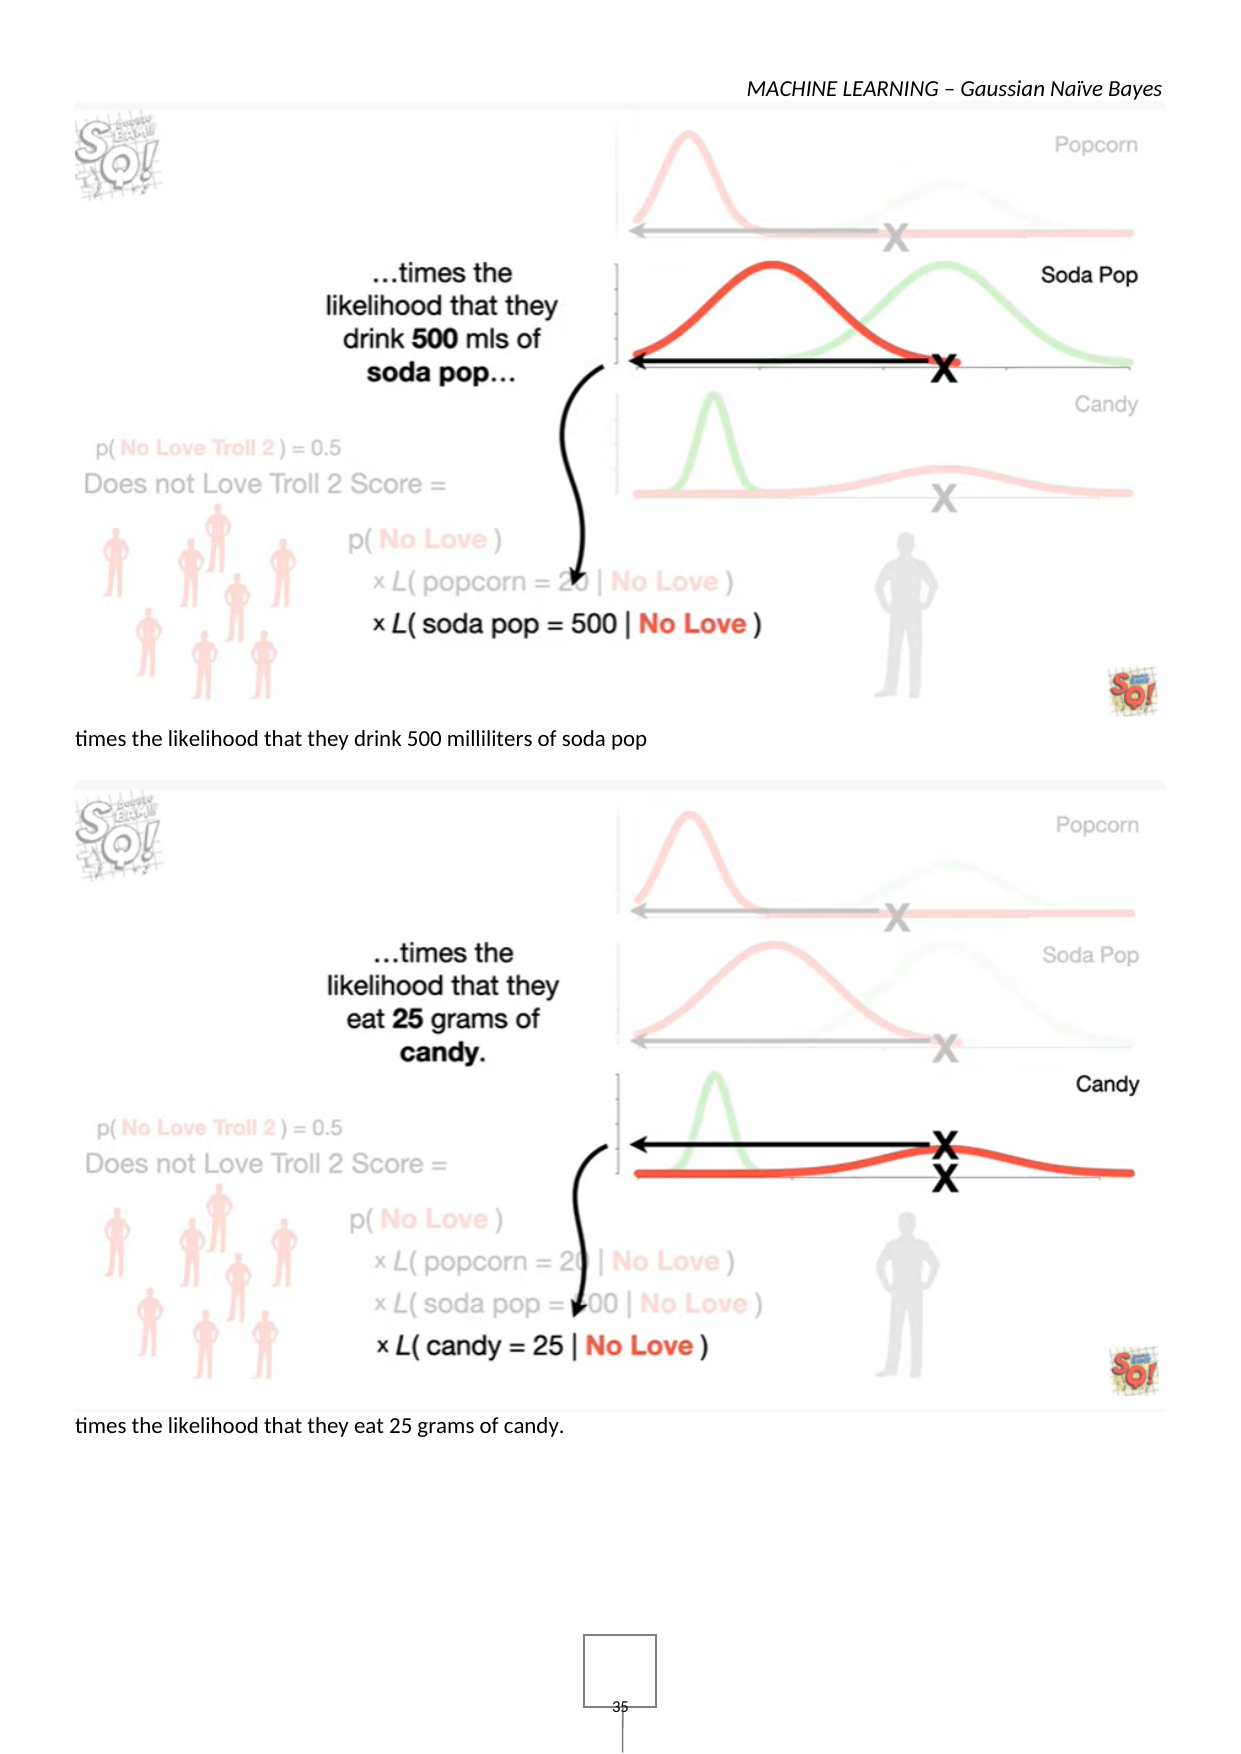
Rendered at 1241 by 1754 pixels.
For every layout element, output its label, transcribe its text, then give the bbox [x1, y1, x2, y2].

text times the likelihood that they drink 500 milliliters of soda pop [75, 725, 1165, 752]
picture [75, 780, 1166, 1412]
text times the likelihood that they eat 25 grams of candy. [75, 1412, 1165, 1439]
picture [75, 101, 1166, 725]
